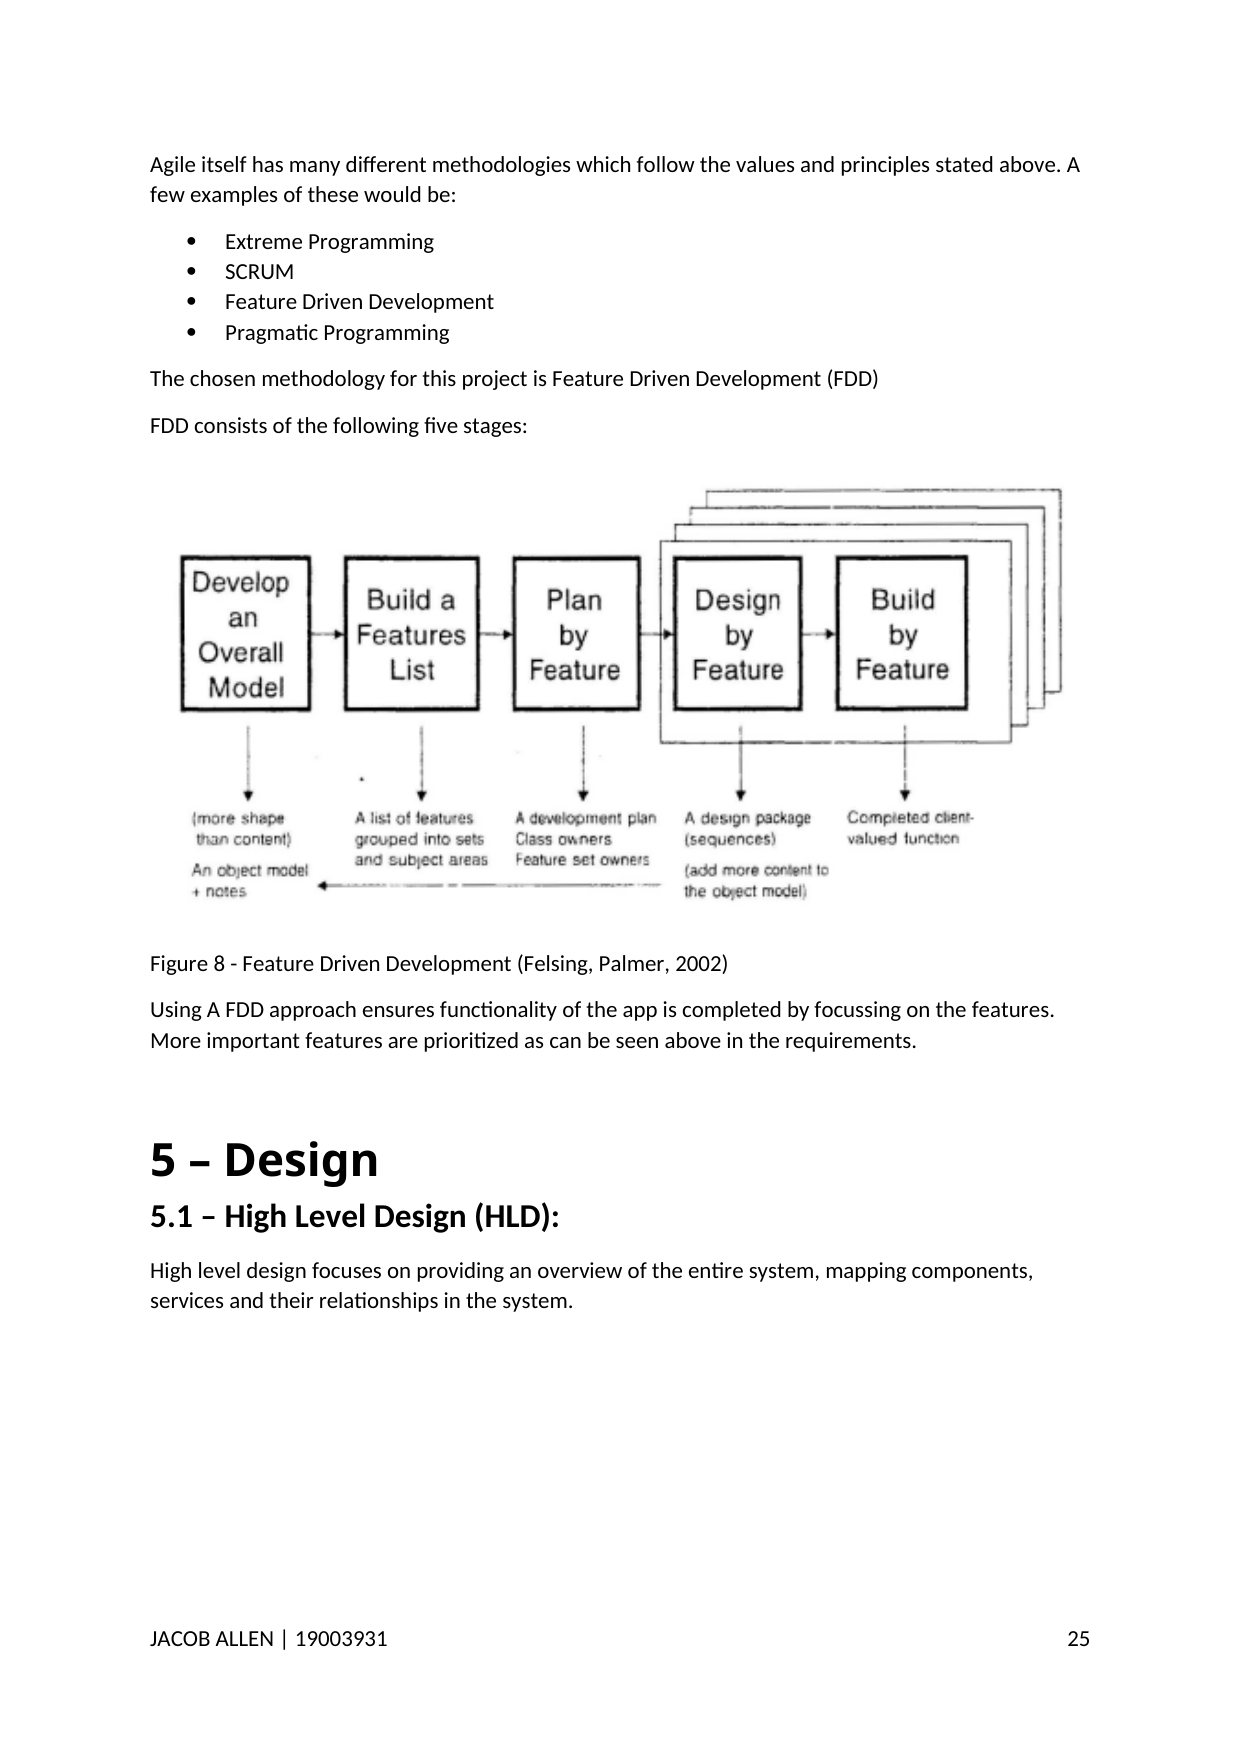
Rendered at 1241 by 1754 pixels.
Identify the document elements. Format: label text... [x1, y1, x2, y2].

picture [150, 458, 1097, 930]
text High level design focuses on providing an overview of the entire system, mapping components, services and their relationships in the system. [150, 1256, 1090, 1314]
subtitle 5 – Design [150, 1128, 1090, 1190]
text FDD consists of the following five stages: [150, 411, 1090, 439]
list SCRUM [187, 257, 1090, 285]
list Extreme Programming [187, 227, 1090, 255]
list Feature Driven Development [187, 287, 1090, 316]
text The chosen methodology for this project is Feature Driven Development (FDD) [150, 364, 1090, 393]
list Pragmatic Programming [187, 318, 1090, 346]
text Using A FDD approach ensures functionality of the app is completed by focussing on the features. More important features are prioritized as can be seen above in the requirements. [150, 996, 1090, 1054]
text Agile itself has many different methodologies which follow the values and principles stated above. A few examples of these would be: [150, 150, 1090, 208]
text 5.1 – High Level Design (HLD): [150, 1195, 1090, 1236]
